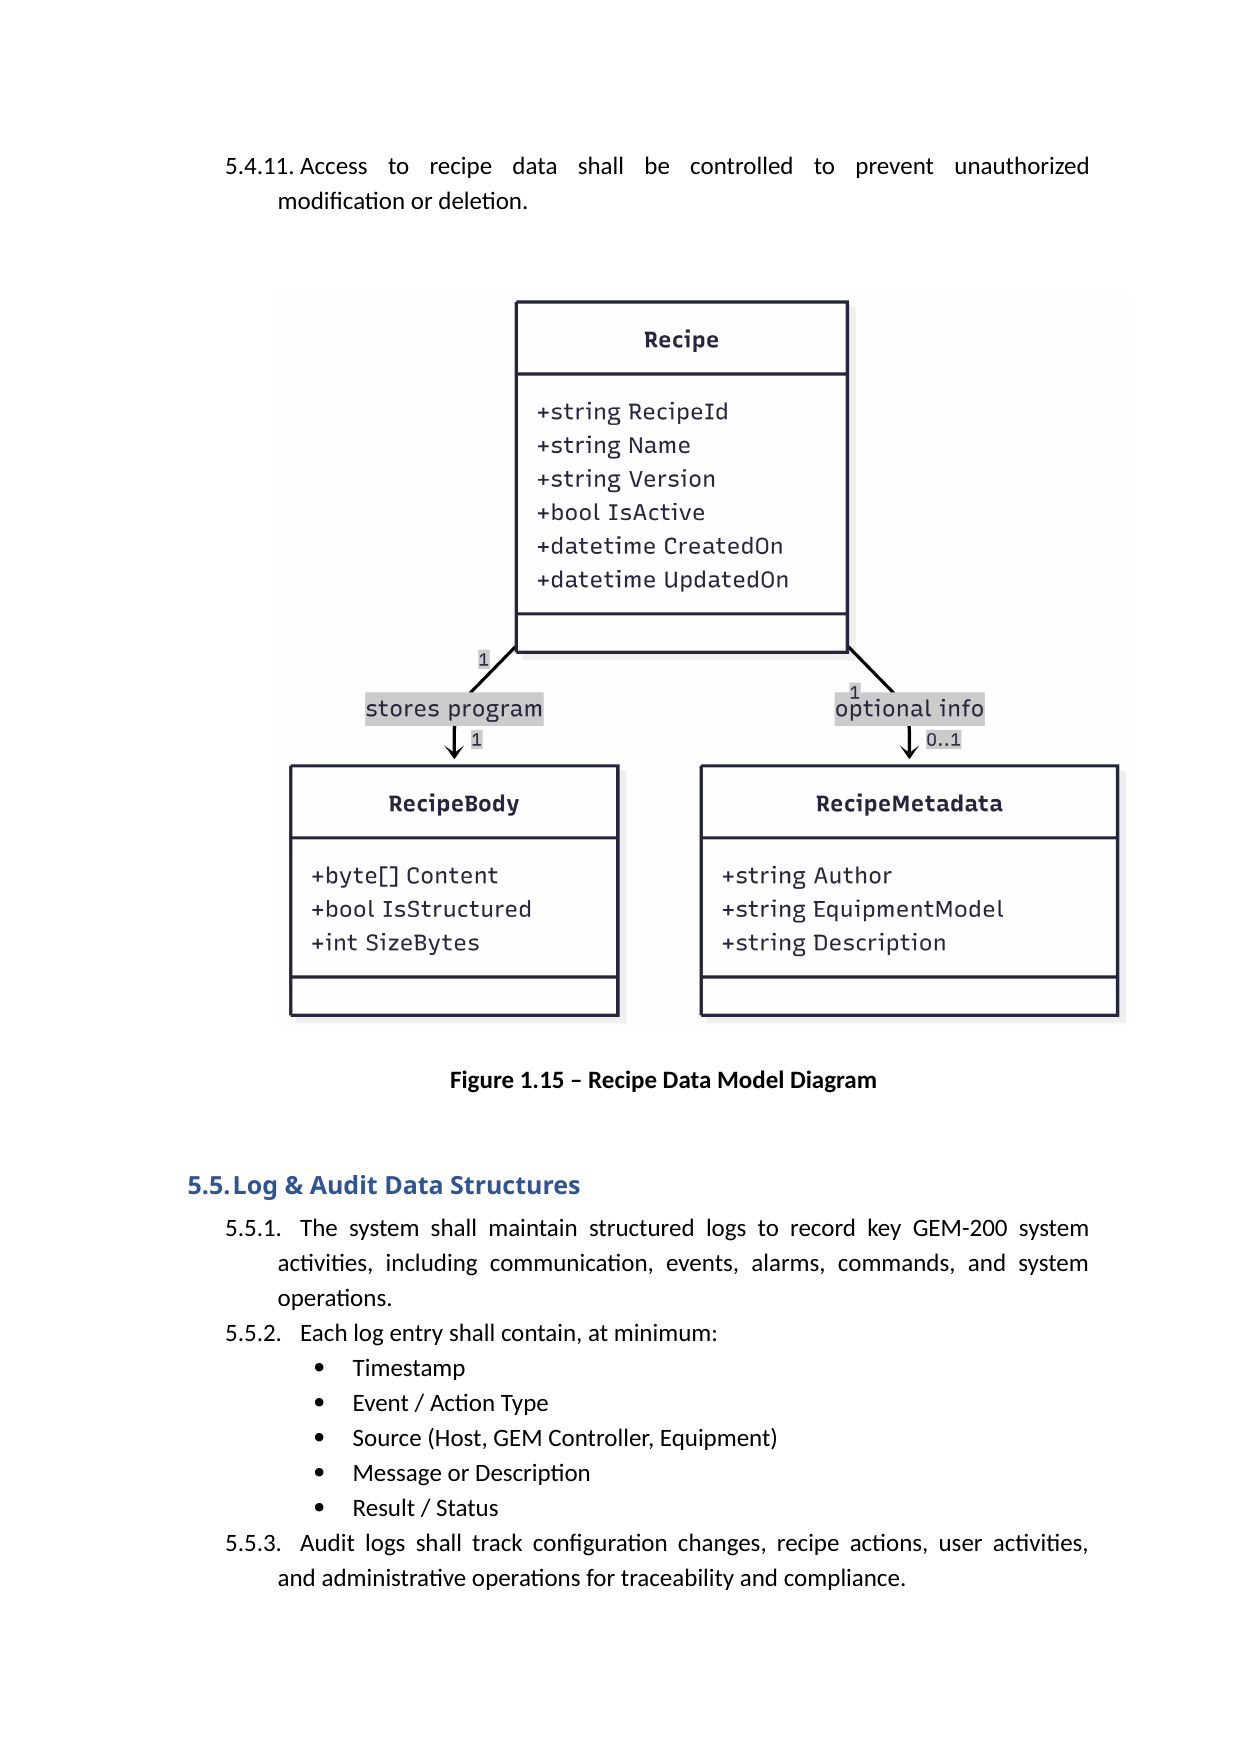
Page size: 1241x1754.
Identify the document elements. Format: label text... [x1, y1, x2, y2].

list Each log entry shall contain, at minimum: [225, 1318, 1090, 1348]
picture [277, 290, 1130, 1028]
list Result / Status [315, 1493, 1090, 1523]
list Message or Description [315, 1458, 1090, 1488]
list Timestamp [315, 1353, 1090, 1383]
subtitle Log & Audit Data Structures [187, 1167, 1090, 1202]
list Access to recipe data shall be controlled to prevent unauthorized modification or deletion. [225, 150, 1090, 216]
list Event / Action Type [315, 1388, 1090, 1418]
list Source (Host, GEM Controller, Equipment) [315, 1423, 1090, 1453]
list The system shall maintain structured logs to record key GEM-200 system activities, including communication, events, alarms, commands, and system operations. [225, 1213, 1090, 1313]
list Figure 1.15 – Recipe Data Model Diagram [427, 1064, 1090, 1095]
list Audit logs shall track configuration changes, recipe actions, user activities, and administrative operations for traceability and compliance. [225, 1528, 1090, 1593]
